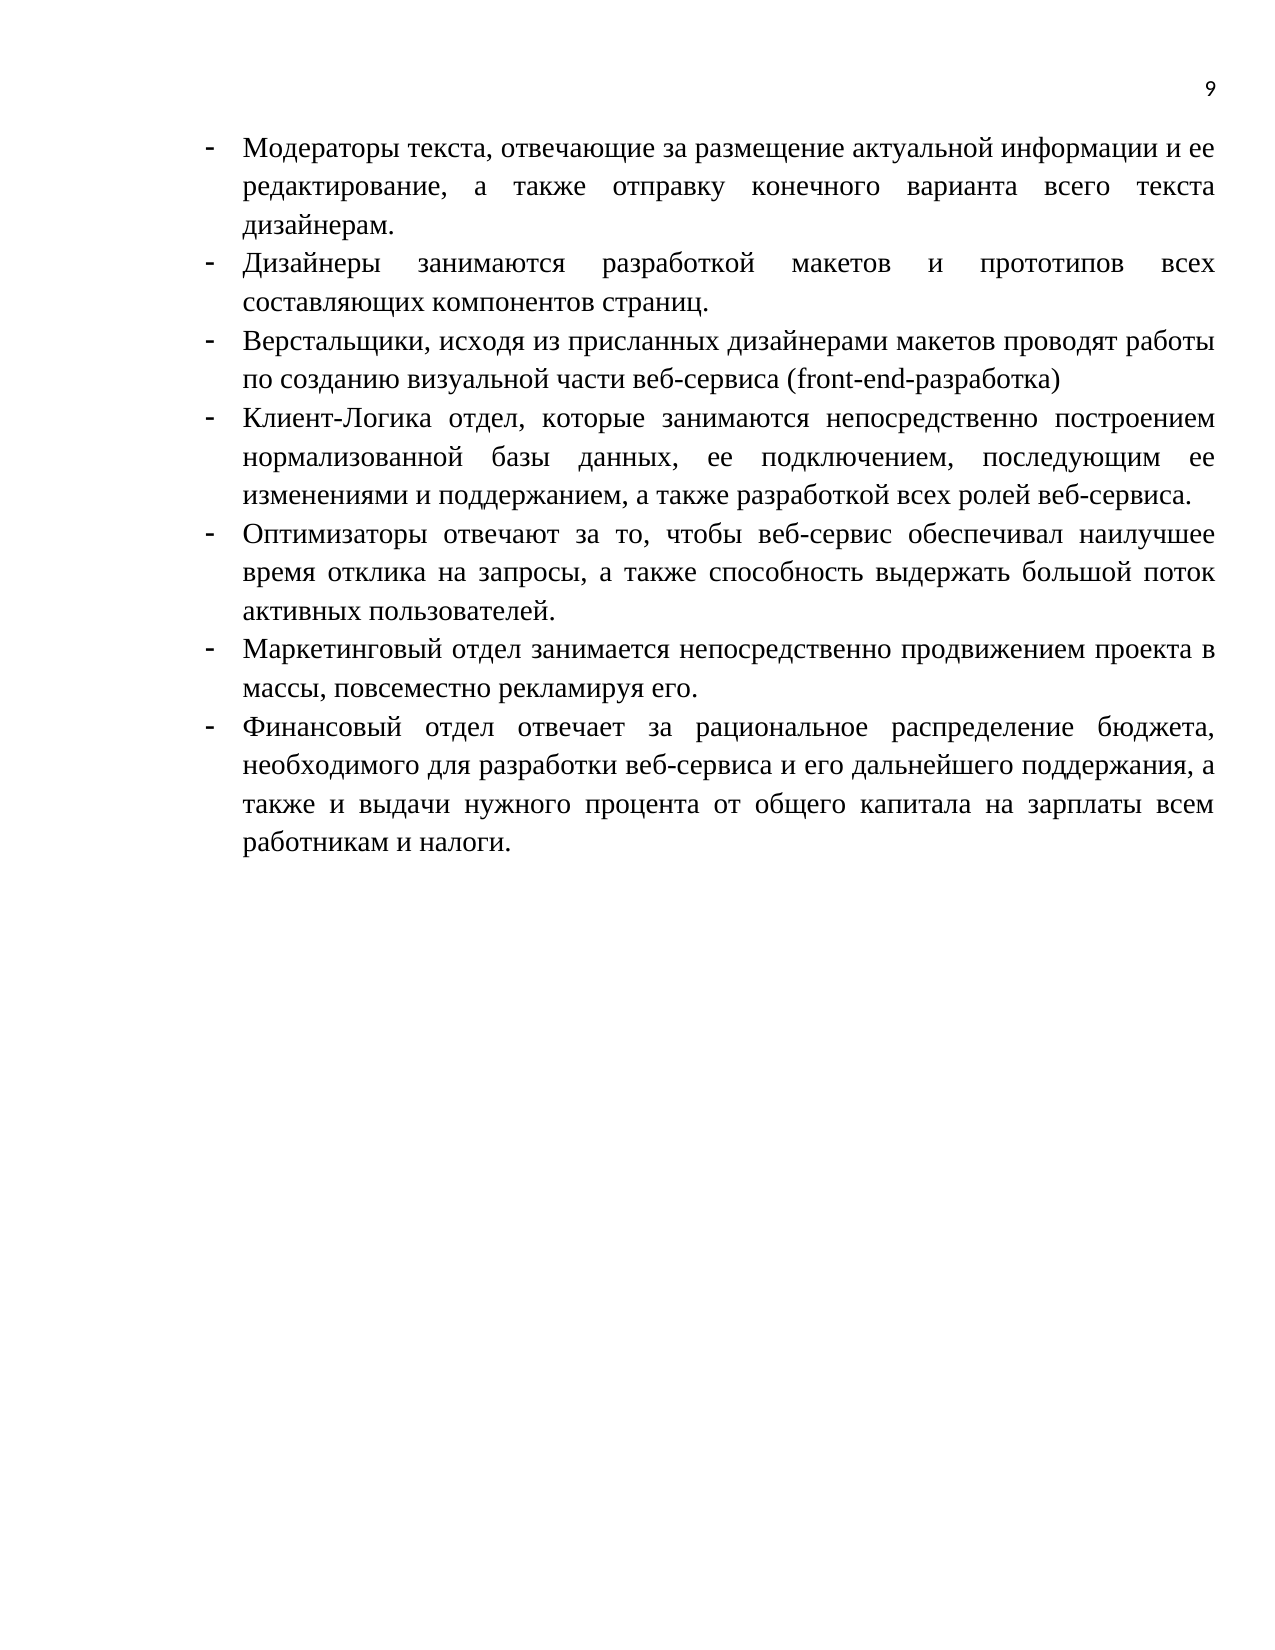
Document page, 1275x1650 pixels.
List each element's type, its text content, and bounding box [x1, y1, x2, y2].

list Модераторы текста, отвечающие за размещение актуальной информации и ее редактирование, а также отправку конечного варианта всего текста дизайнерам. [205, 130, 1216, 241]
list Оптимизаторы отвечают за то, чтобы веб-сервис обеспечивал наилучшее время отклика на запросы, а также способность выдержать большой поток активных пользователей. [205, 516, 1216, 626]
list Маркетинговый отдел занимается непосредственно продвижением проекта в массы, повсеместно рекламируя его. [205, 631, 1216, 704]
list Клиент-Логика отдел, которые занимаются непосредственно построением нормализованной базы данных, ее подключением, последующим ее изменениями и поддержанием, а также разработкой всех ролей веб-сервиса. [205, 400, 1216, 511]
list Верстальщики, исходя из присланных дизайнерами макетов проводят работы по созданию визуальной части веб-сервиса (front-end-разработка) [205, 323, 1216, 395]
list Финансовый отдел отвечает за рациональное распределение бюджета, необходимого для разработки веб-сервиса и его дальнейшего поддержания, а также и выдачи нужного процента от общего капитала на зарплаты всем работникам и налоги. [205, 709, 1216, 858]
list Дизайнеры занимаются разработкой макетов и прототипов всех составляющих компонентов страниц. [205, 246, 1216, 318]
